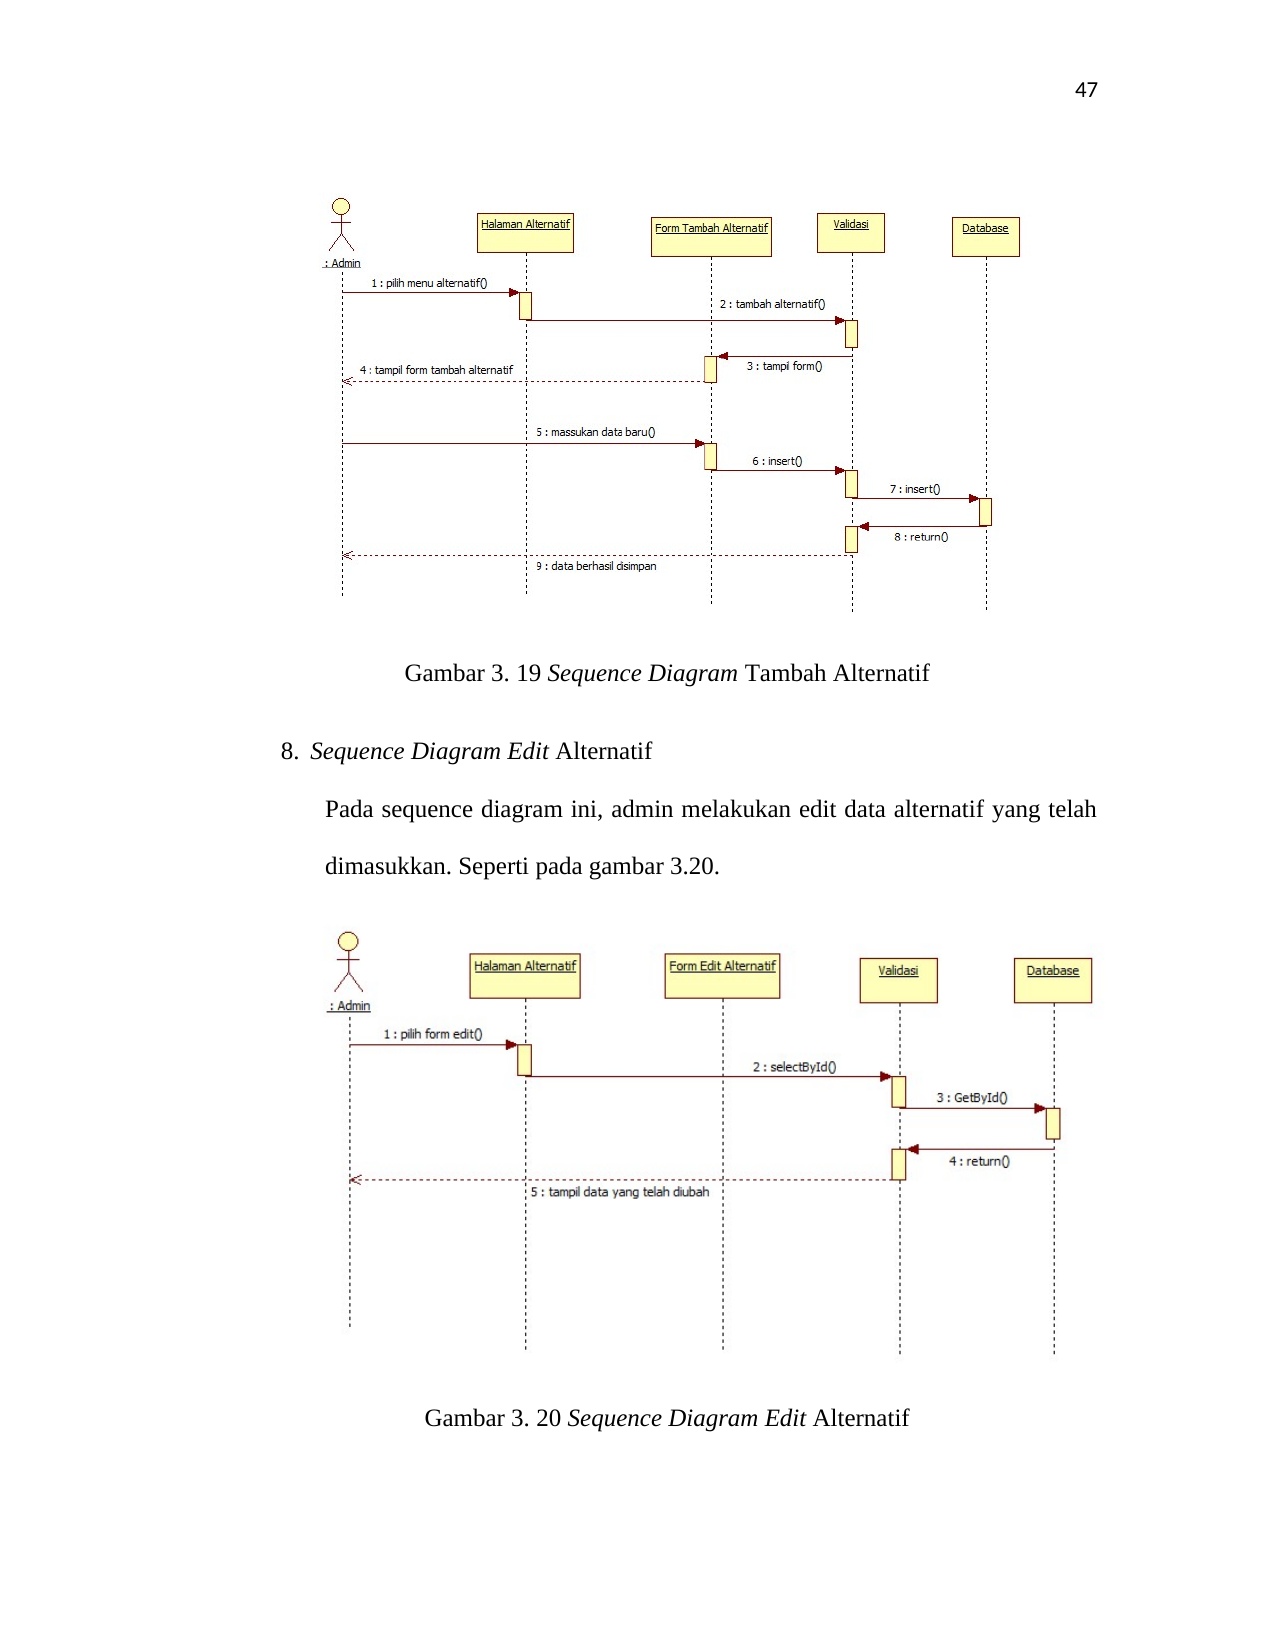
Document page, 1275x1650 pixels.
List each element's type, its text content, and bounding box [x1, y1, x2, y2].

list Sequence Diagram Edit Alternatif [281, 736, 1098, 765]
text Gambar 3. 19 Sequence Diagram Tambah Alternatif [236, 658, 1098, 687]
picture [287, 177, 1039, 632]
picture [287, 908, 1114, 1377]
list Pada sequence diagram ini, admin melakukan edit data alternatif yang telah dimasukkan. Seperti pada gambar 3.20. [310, 794, 1098, 880]
text Gambar 3. 20 Sequence Diagram Edit Alternatif [236, 1403, 1098, 1431]
